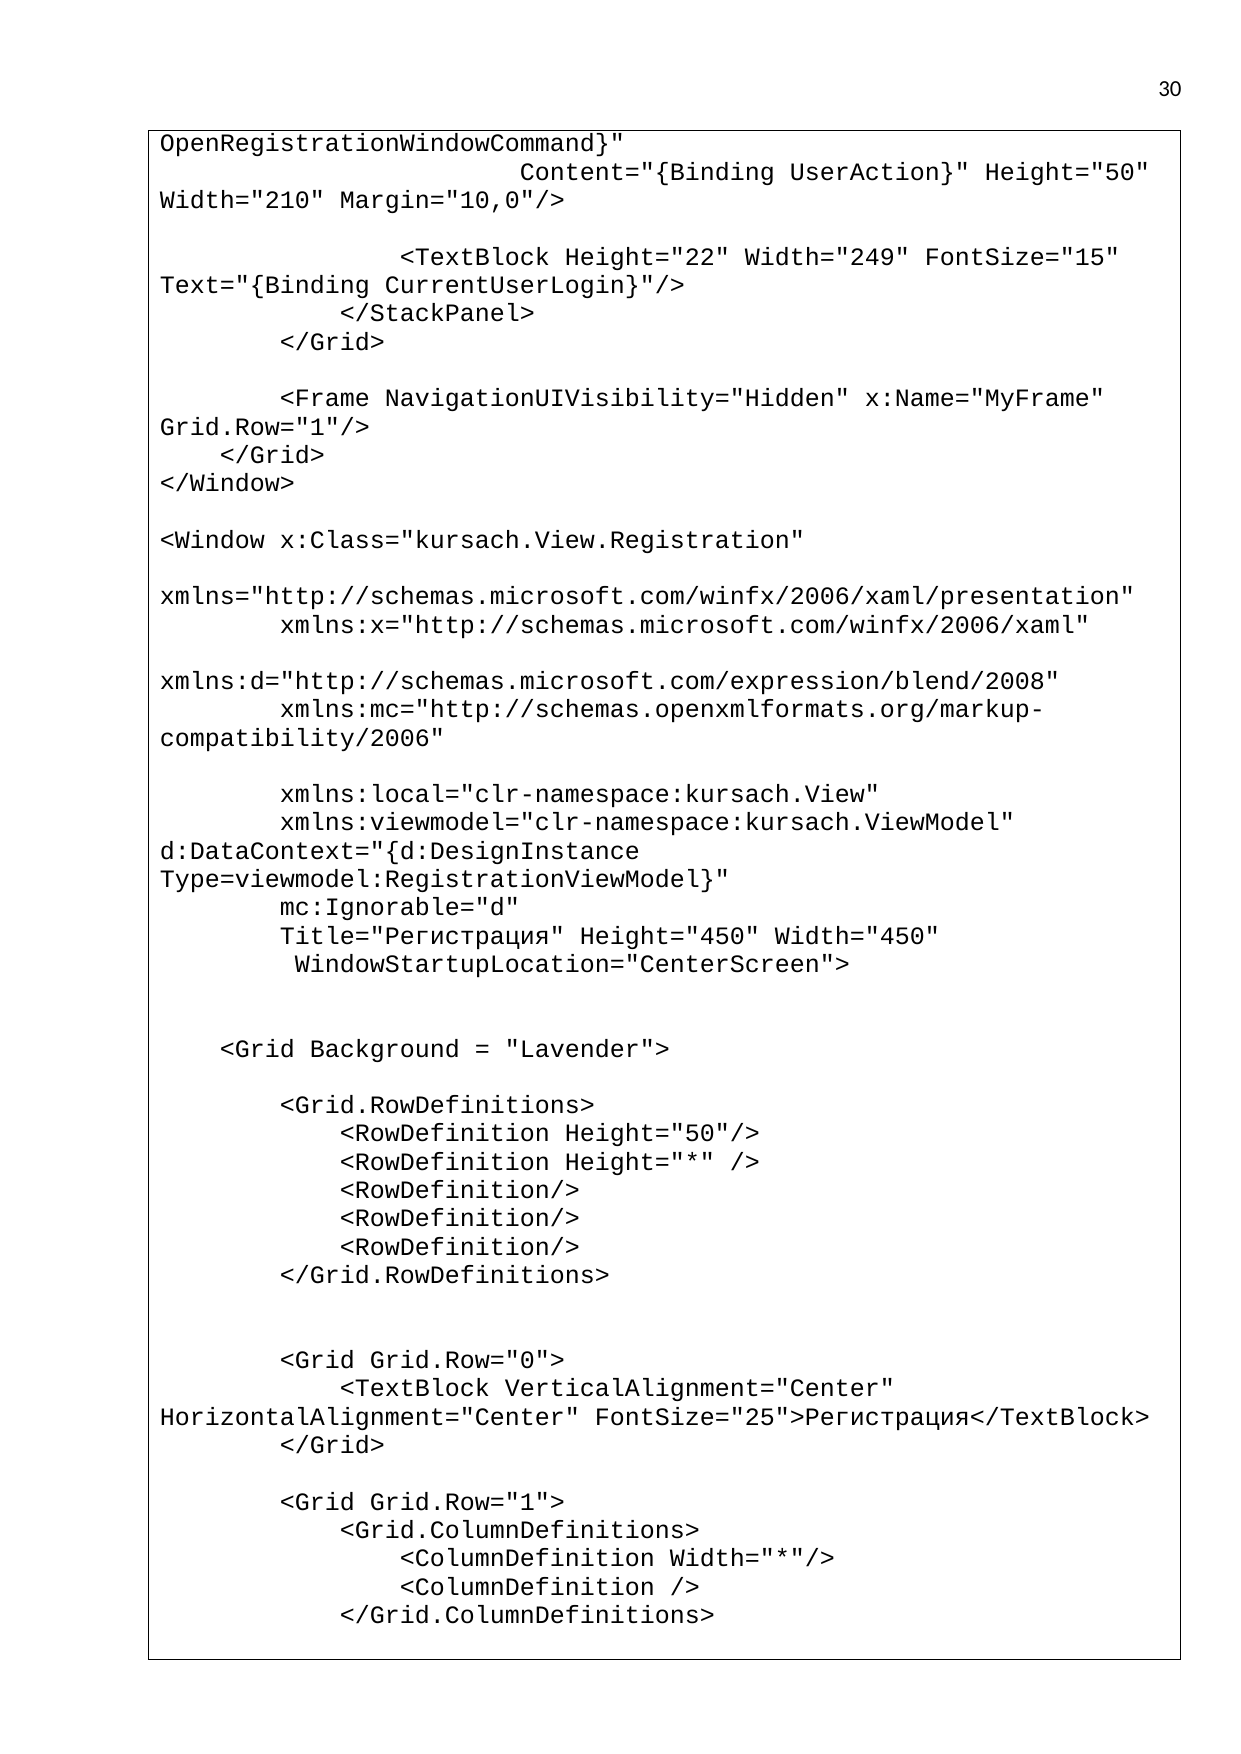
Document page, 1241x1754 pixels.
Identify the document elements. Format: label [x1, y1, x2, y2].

table_header [149, 131, 1180, 1659]
